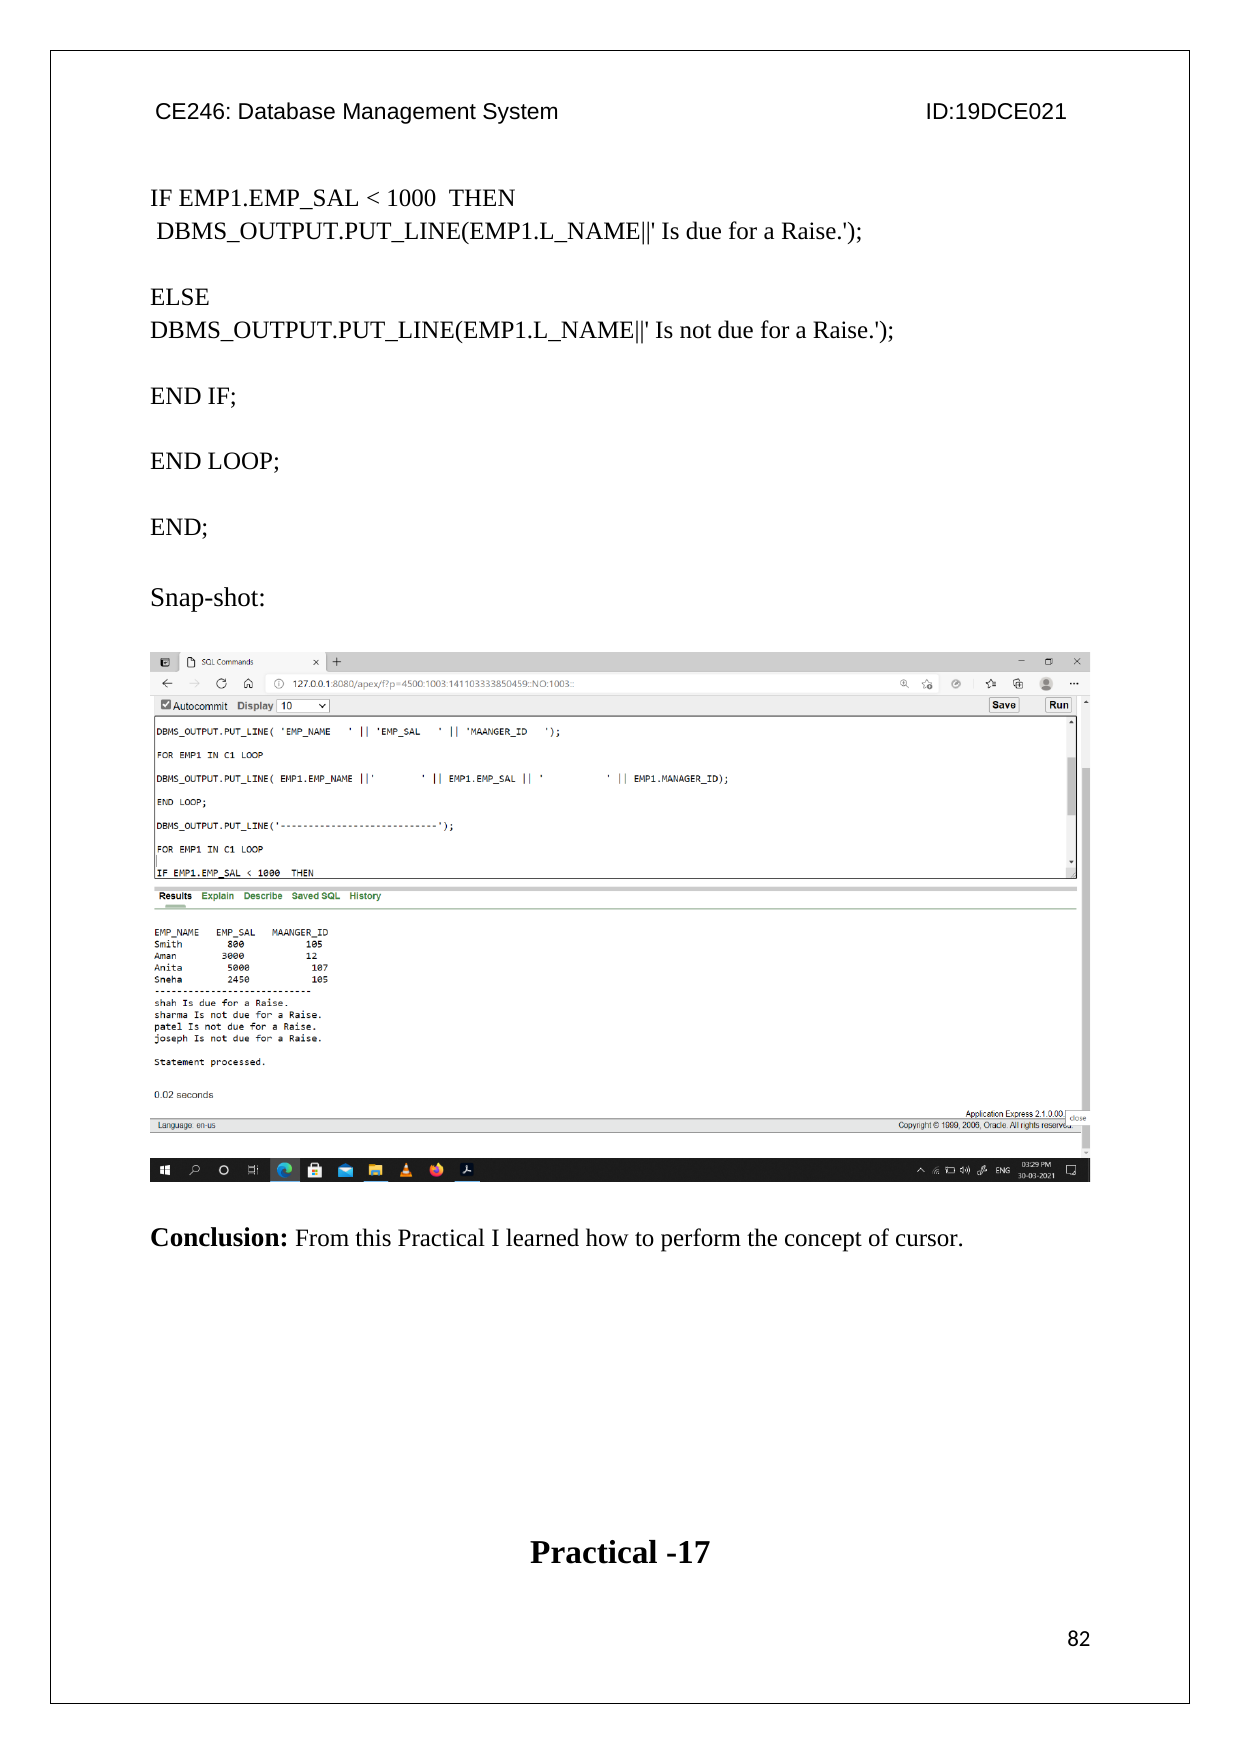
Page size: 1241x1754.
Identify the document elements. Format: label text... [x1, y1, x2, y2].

text Practical -17 [150, 1532, 1090, 1570]
text END; [150, 512, 1090, 541]
text Conclusion: From this Practical I learned how to perform the concept of cursor. [150, 1221, 1090, 1252]
picture [150, 652, 1091, 1182]
text IF EMP1.EMP_SAL < 1000 THEN [150, 183, 1090, 212]
text DBMS_OUTPUT.PUT_LINE(EMP1.L_NAME||' Is due for a Raise.'); [150, 216, 1090, 245]
text Snap-shot: [150, 581, 1090, 612]
text END IF; [150, 381, 1090, 410]
text ELSE [150, 282, 1090, 311]
text END LOOP; [150, 446, 1090, 475]
text DBMS_OUTPUT.PUT_LINE(EMP1.L_NAME||' Is not due for a Raise.'); [150, 315, 1090, 344]
